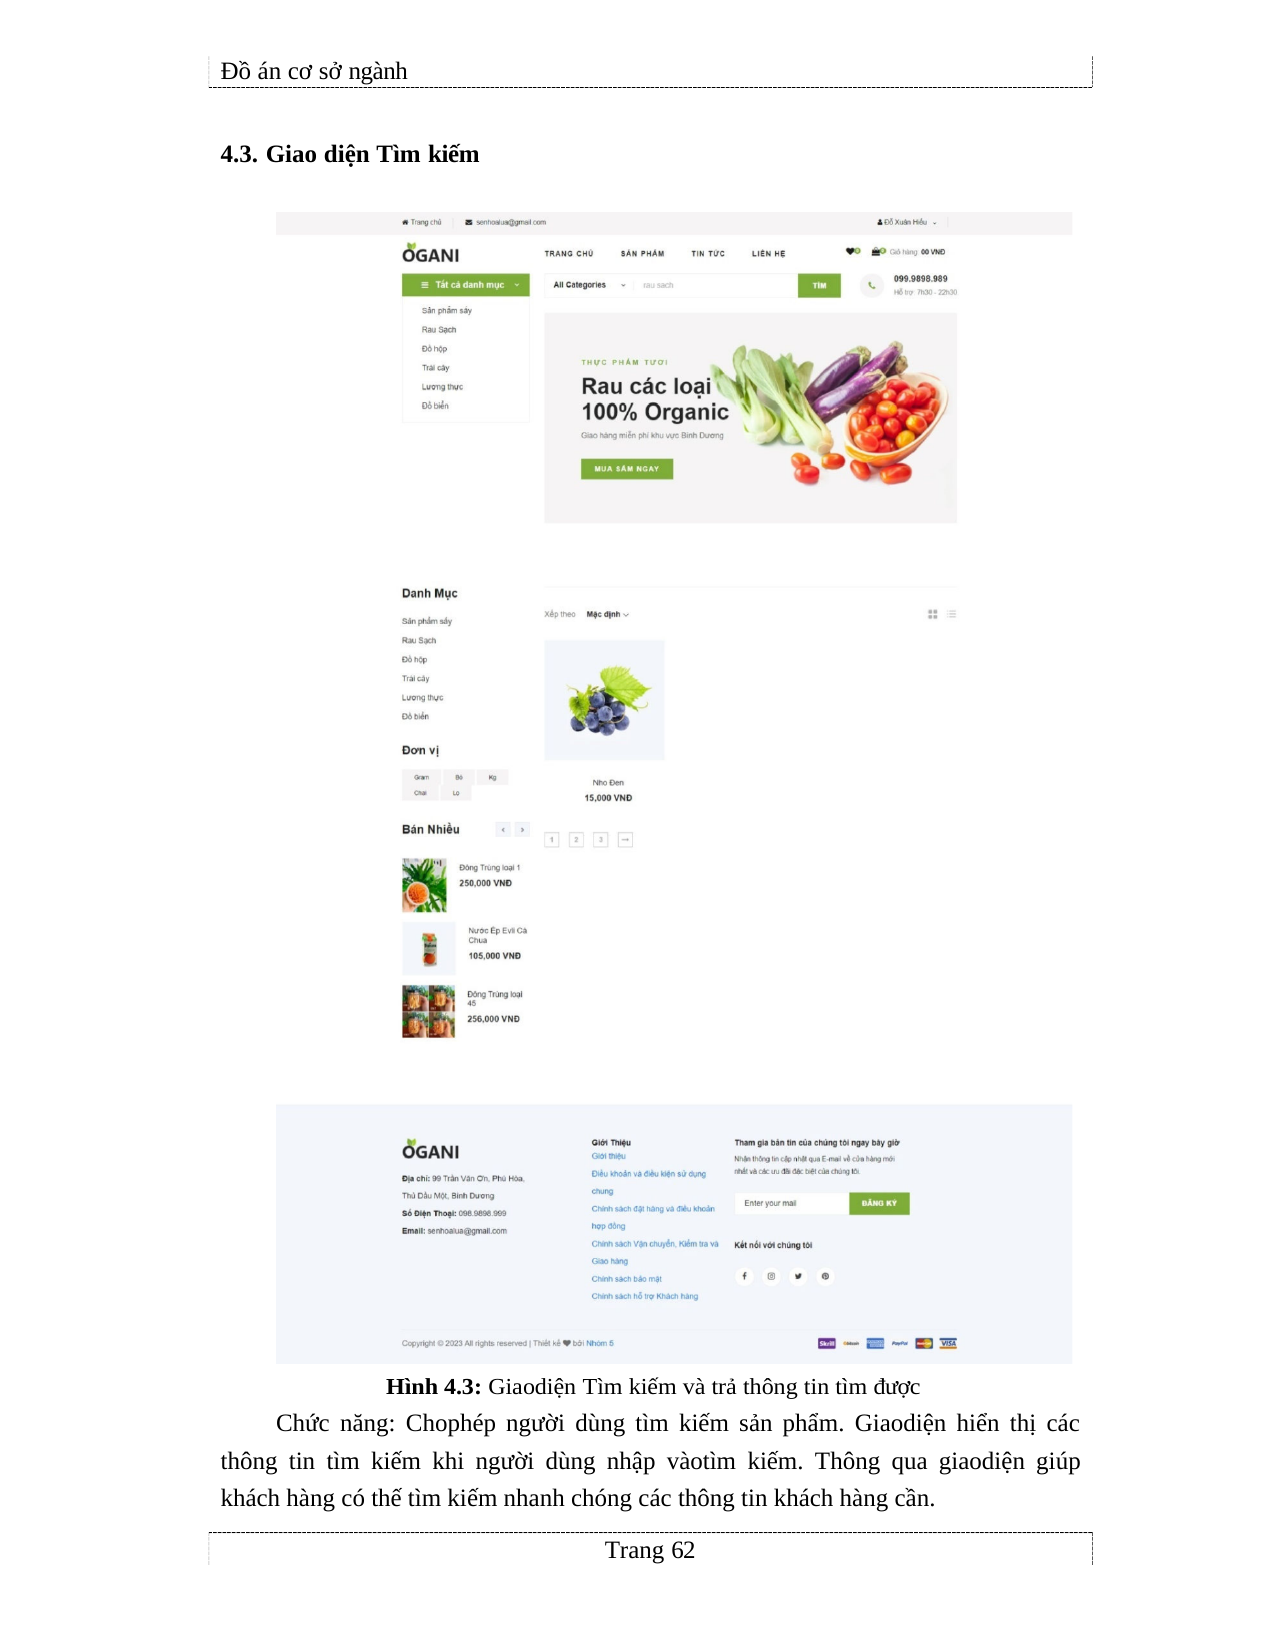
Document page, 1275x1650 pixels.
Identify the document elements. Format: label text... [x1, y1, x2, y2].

subtitle Giao diện Tìm kiếm [220, 139, 1162, 168]
picture [208, 1532, 1093, 1565]
picture [276, 212, 1073, 1364]
text Chức năng: Chophép người dùng tìm kiếm sản phẩm. Giaodiện hiển thị các thông tin tìm kiếm khi người dùng nhập vàotìm kiếm. Thông qua giaodiện giúp khách hàng có thế tìm kiếm nhanh chóng các thông tin khách hàng cần. [220, 1408, 1082, 1512]
picture [208, 55, 1093, 88]
